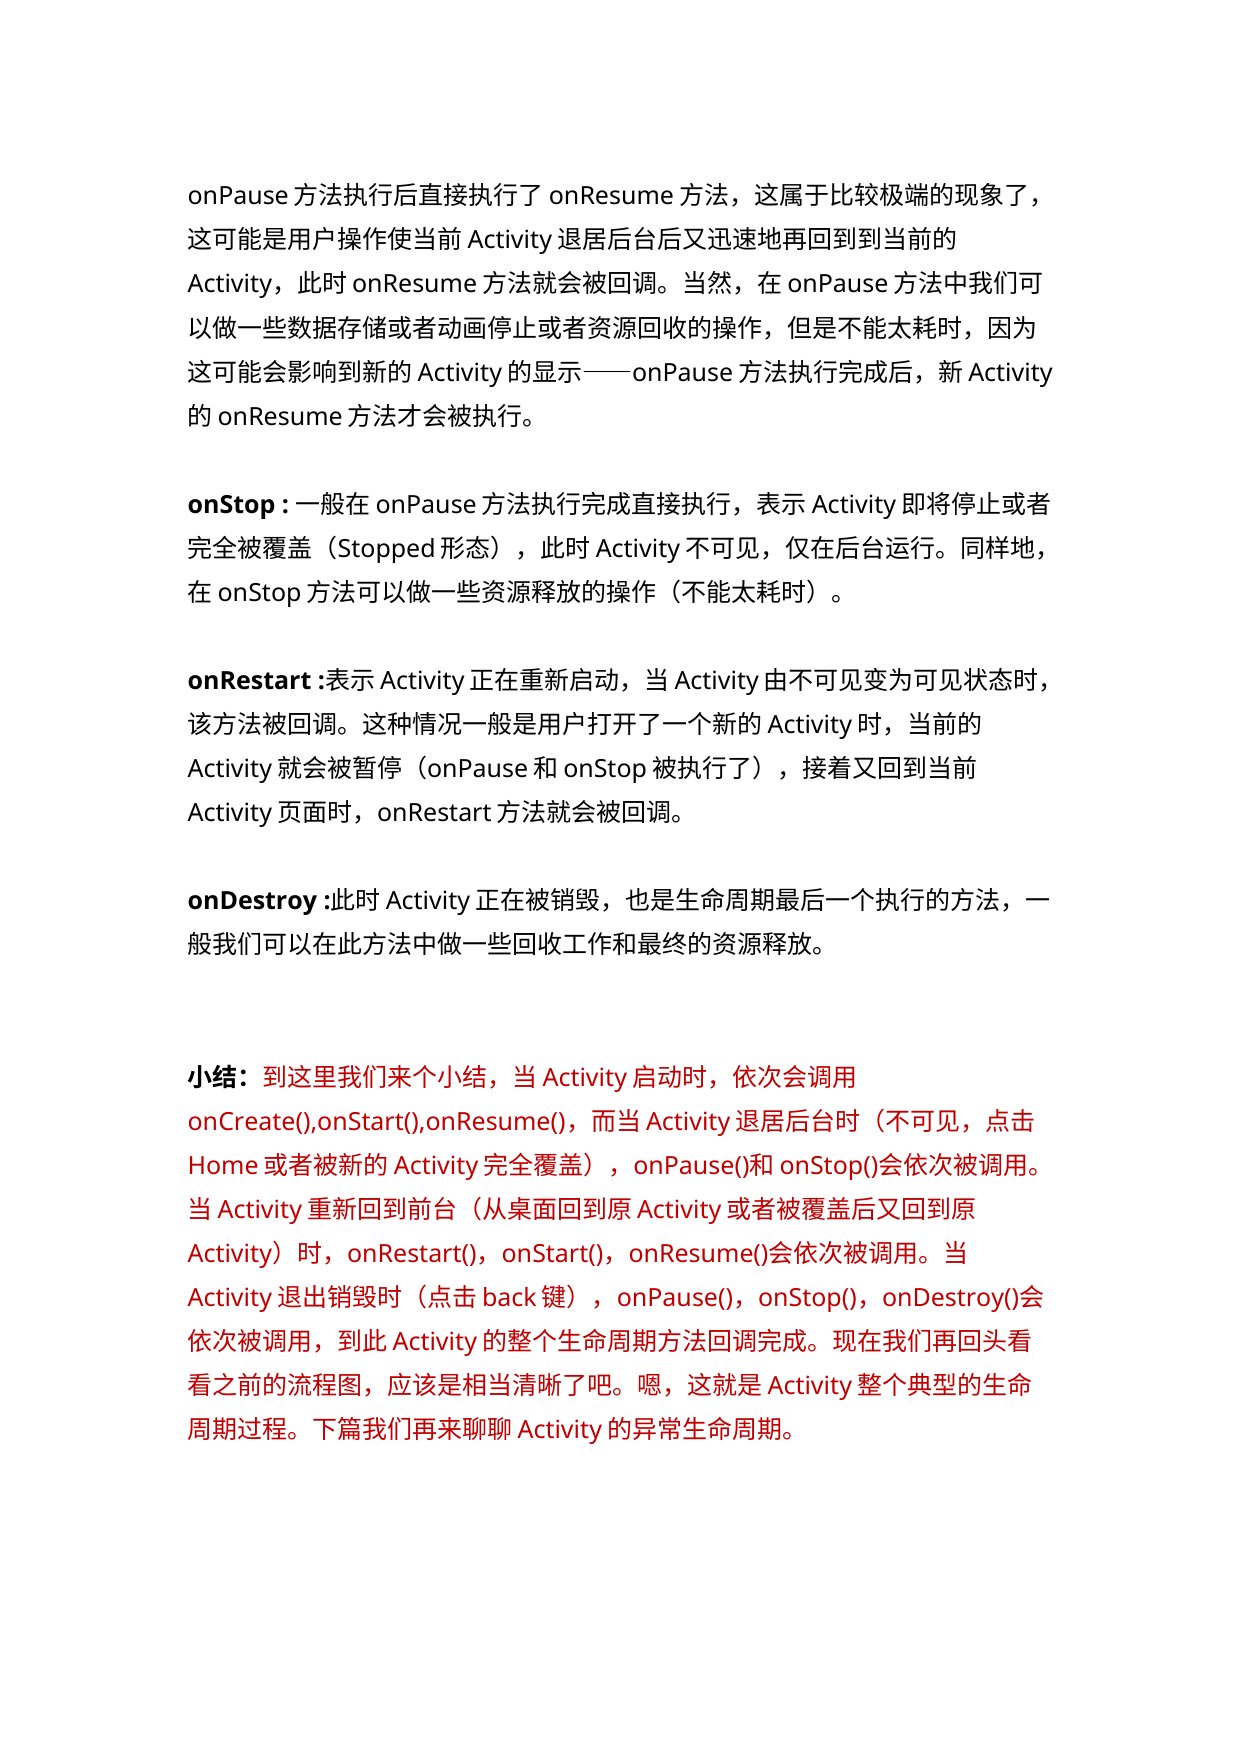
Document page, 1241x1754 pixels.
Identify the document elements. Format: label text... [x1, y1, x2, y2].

text onStop : 一般在onPause方法执行完成直接执行，表示Activity即将停止或者完全被覆盖（Stopped形态），此时Activity不可见，仅在后台运行。同样地，在onStop方法可以做一些资源释放的操作（不能太耗时）。 [187, 480, 1053, 613]
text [187, 172, 1053, 436]
text onDestroy :此时Activity正在被销毁，也是生命周期最后一个执行的方法，一般我们可以在此方法中做一些回收工作和最终的资源释放。 [187, 877, 1053, 965]
text onRestart :表示Activity正在重新启动，当Activity由不可见变为可见状态时，该方法被回调。这种情况一般是用户打开了一个新的Activity时，当前的Activity就会被暂停（onPause和onStop被执行了），接着又回到当前Activity页面时，onRestart方法就会被回调。 [187, 657, 1053, 833]
text 小结：到这里我们来个小结，当Activity启动时，依次会调用onCreate(),onStart(),onResume()，而当Activity退居后台时（不可见，点击Home或者被新的Activity完全覆盖），onPause()和onStop()会依次被调用。当Activity重新回到前台（从桌面回到原Activity或者被覆盖后又回到原Activity）时，onRestart()，onStart()，onResume()会依次被调用。当Activity退出销毁时（点击back键），onPause()，onStop()，onDestroy()会依次被调用，到此Activity的整个生命周期方法回调完成。现在我们再回头看看之前的流程图，应该是相当清晰了吧。嗯，这就是Activity整个典型的生命周期过程。下篇我们再来聊聊Activity的异常生命周期。 [187, 1053, 1053, 1450]
